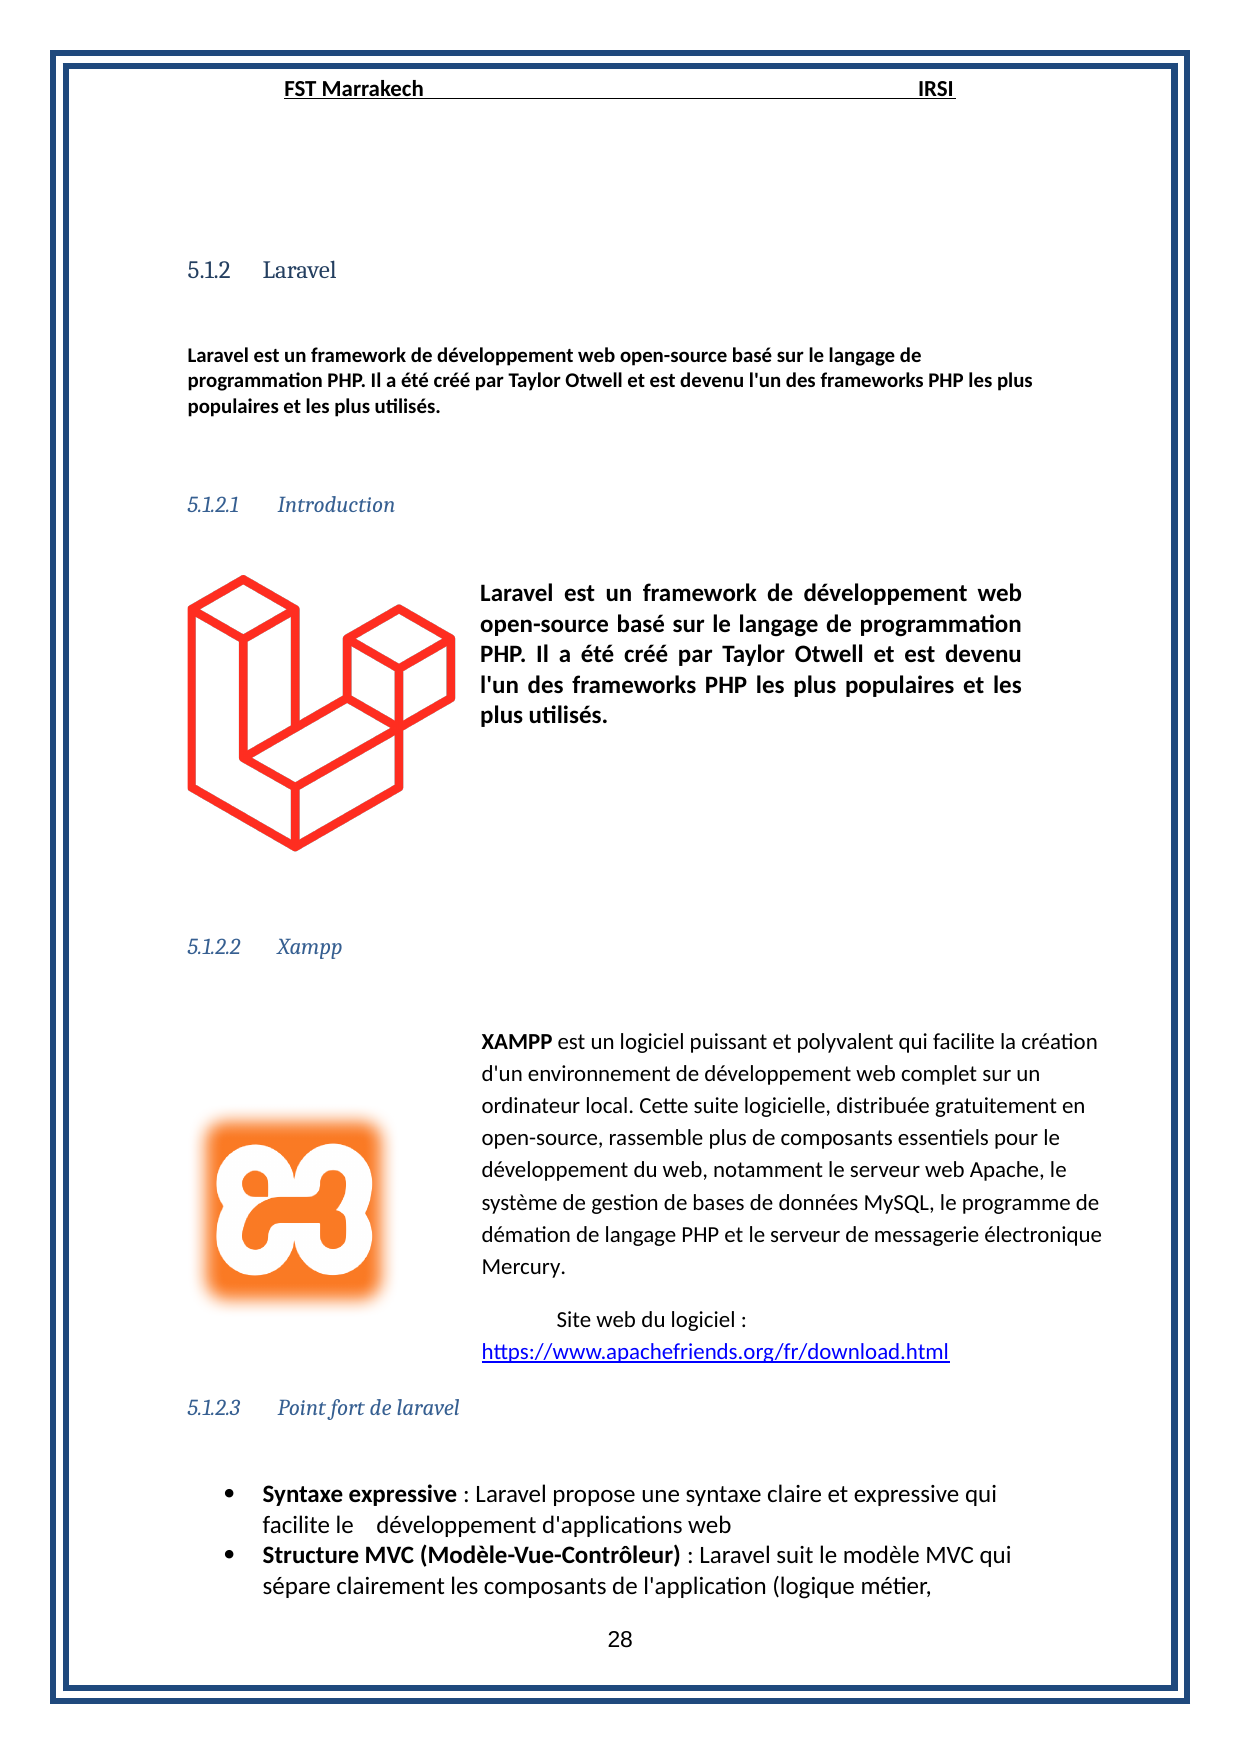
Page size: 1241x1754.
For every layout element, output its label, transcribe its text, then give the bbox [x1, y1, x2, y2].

list Laravel est un framework de développement web open-source basé sur le langage de programmation PHP. Il a été créé par Taylor Otwell et est devenu l'un des frameworks PHP les plus populaires et les plus utilisés. [187, 342, 1053, 418]
picture [217, 1133, 370, 1288]
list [225, 1539, 1053, 1601]
subtitle Point fort de laravel [187, 1395, 1053, 1422]
subtitle Xampp [187, 933, 1053, 960]
subtitle Introduction [187, 492, 1053, 518]
subtitle Laravel [187, 256, 1053, 285]
picture [187, 575, 457, 856]
list Syntaxe expressive : Laravel propose une syntaxe claire et expressive qui facilite le développement d'applications web [225, 1478, 1053, 1539]
